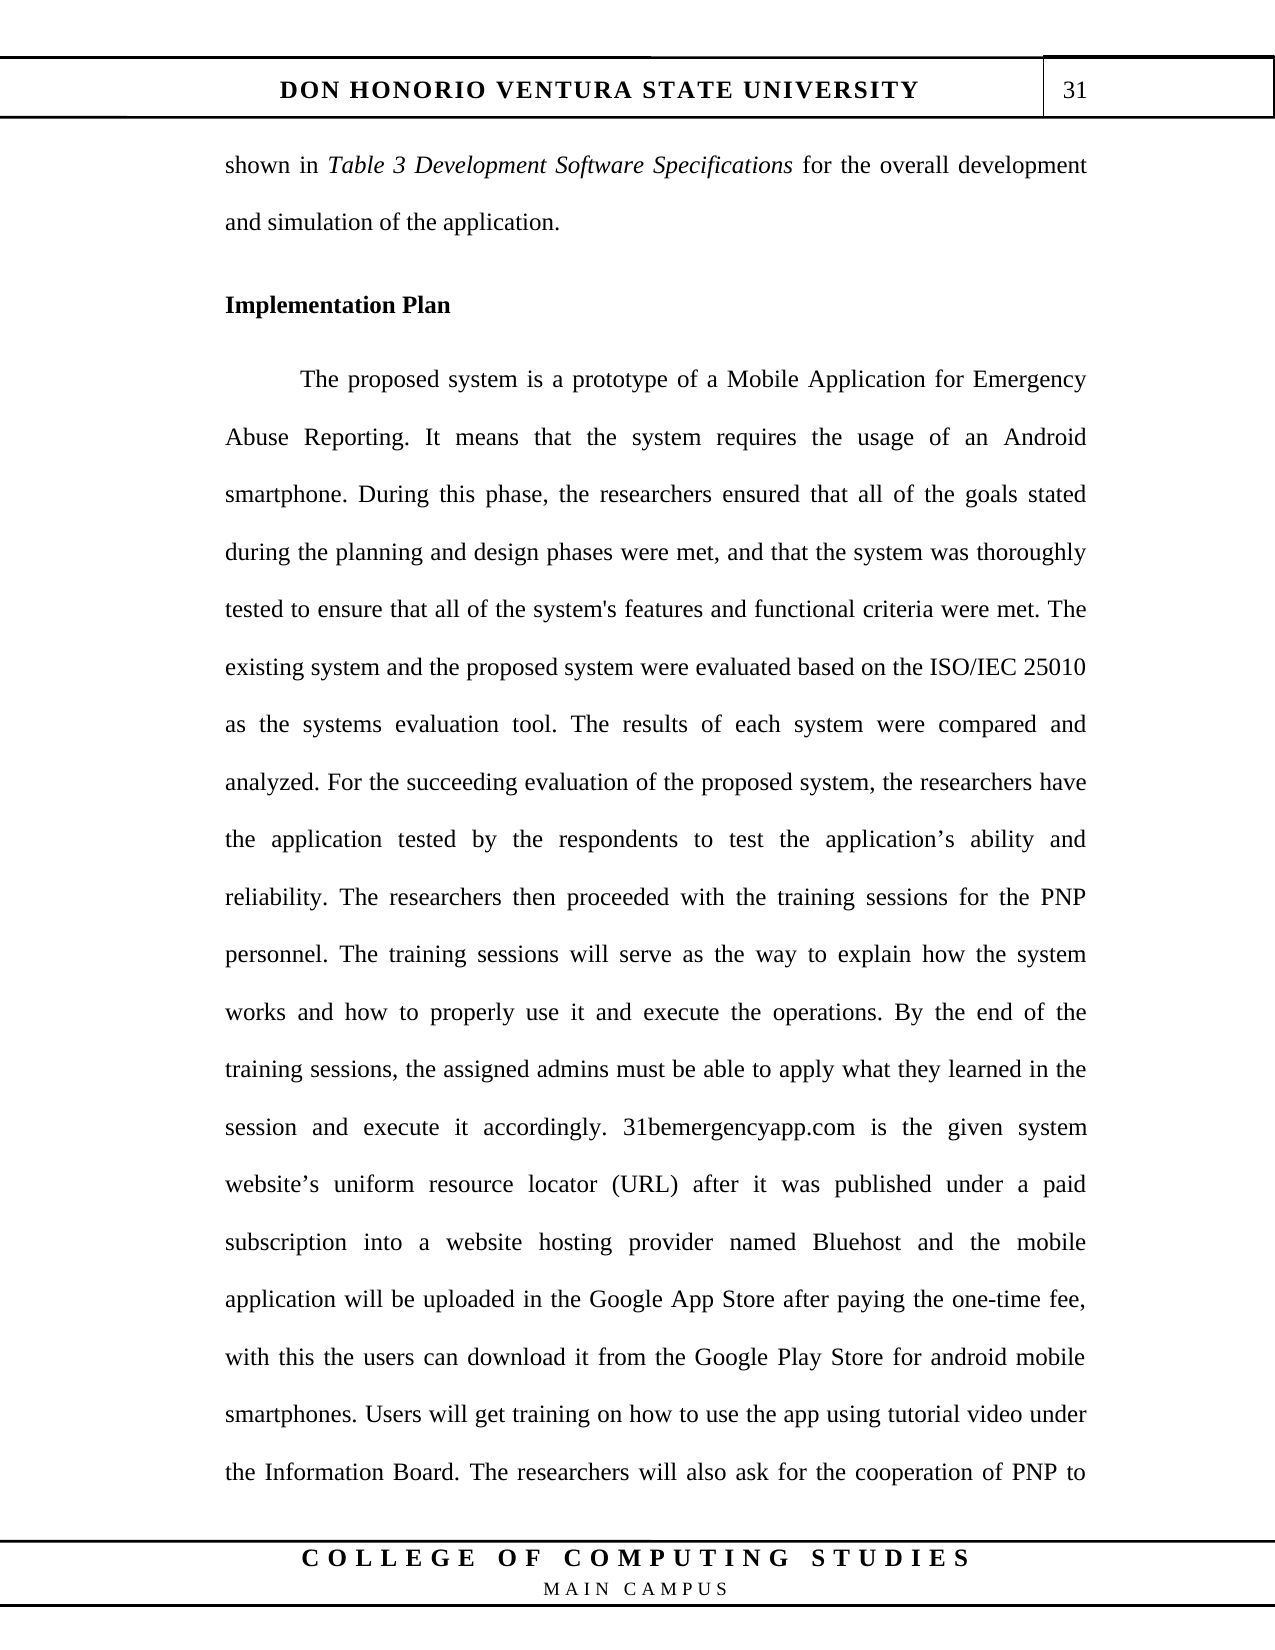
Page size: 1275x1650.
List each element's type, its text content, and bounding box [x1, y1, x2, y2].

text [225, 150, 1087, 236]
text Implementation Plan [225, 290, 1087, 319]
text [225, 364, 1087, 1485]
